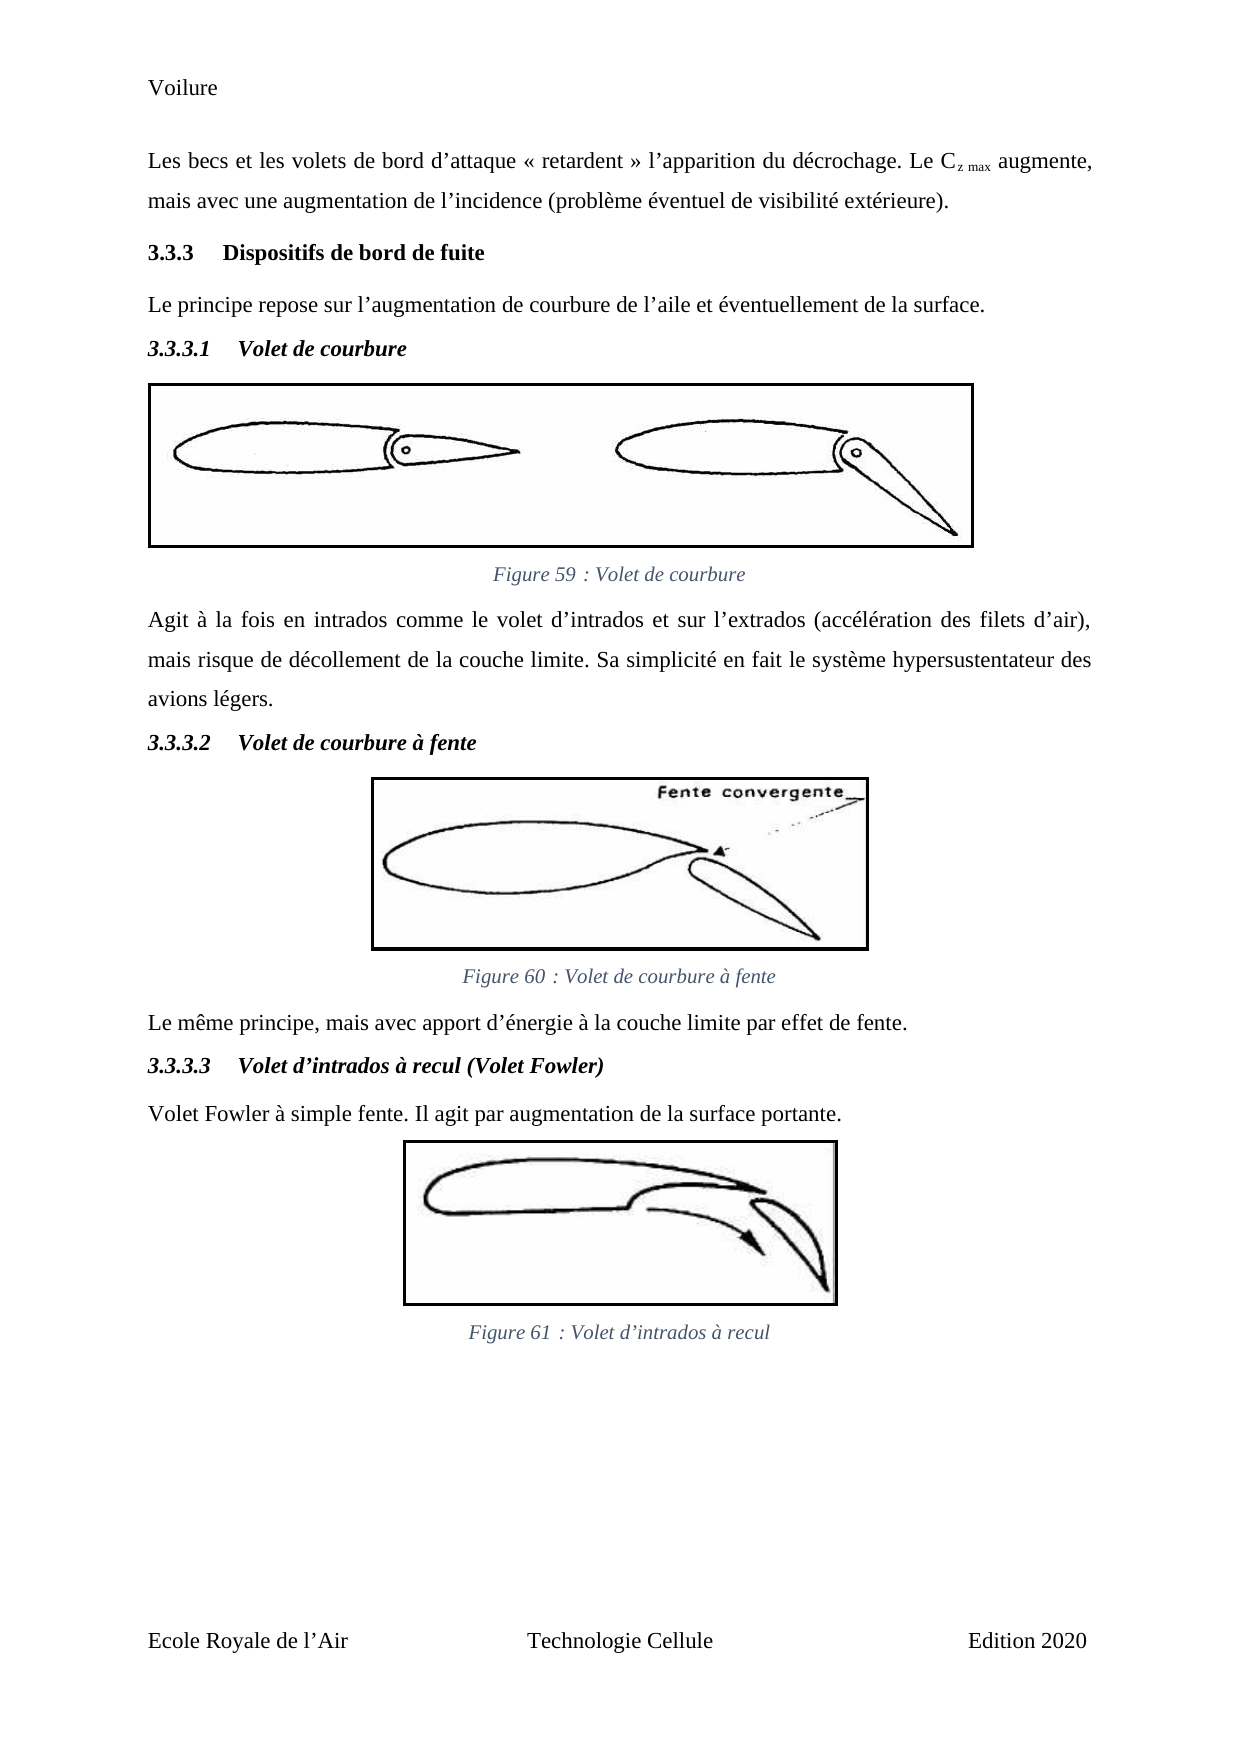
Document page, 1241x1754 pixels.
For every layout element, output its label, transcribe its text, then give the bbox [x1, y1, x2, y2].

text Volet Fowler à simple fente. Il agit par augmentation de la surface portante. [148, 1100, 1093, 1126]
subtitle Volet d’intrados à recul (Volet Fowler) [148, 1052, 1093, 1078]
subtitle Volet de courbure à fente [148, 729, 1093, 756]
text Figure 61 : Volet d’intrados à recul [148, 1319, 1093, 1344]
text Figure 59 : Volet de courbure [148, 562, 1093, 586]
text Le principe repose sur l’augmentation de courbure de l’aile et éventuellement de la surface. [148, 291, 1093, 317]
text Les becs et les volets de bord d’attaque « retardent » l’apparition du décrochage. Le Cz max augmente, mais avec une augmentation de l’incidence (problème éventuel de visibilité extérieure). [148, 148, 1093, 213]
subtitle Dispositifs de bord de fuite [148, 239, 1093, 265]
text Figure 60 : Volet de courbure à fente [148, 964, 1093, 988]
text Le même principe, mais avec apport d’énergie à la couche limite par effet de fente. [148, 1008, 1093, 1035]
text Agit à la fois en intrados comme le volet d’intrados et sur l’extrados (accélération des filets d’air), mais risque de décollement de la couche limite. Sa simplicité en fait le système hypersustentateur des avions légers. [148, 607, 1093, 712]
subtitle Volet de courbure [148, 335, 1093, 361]
